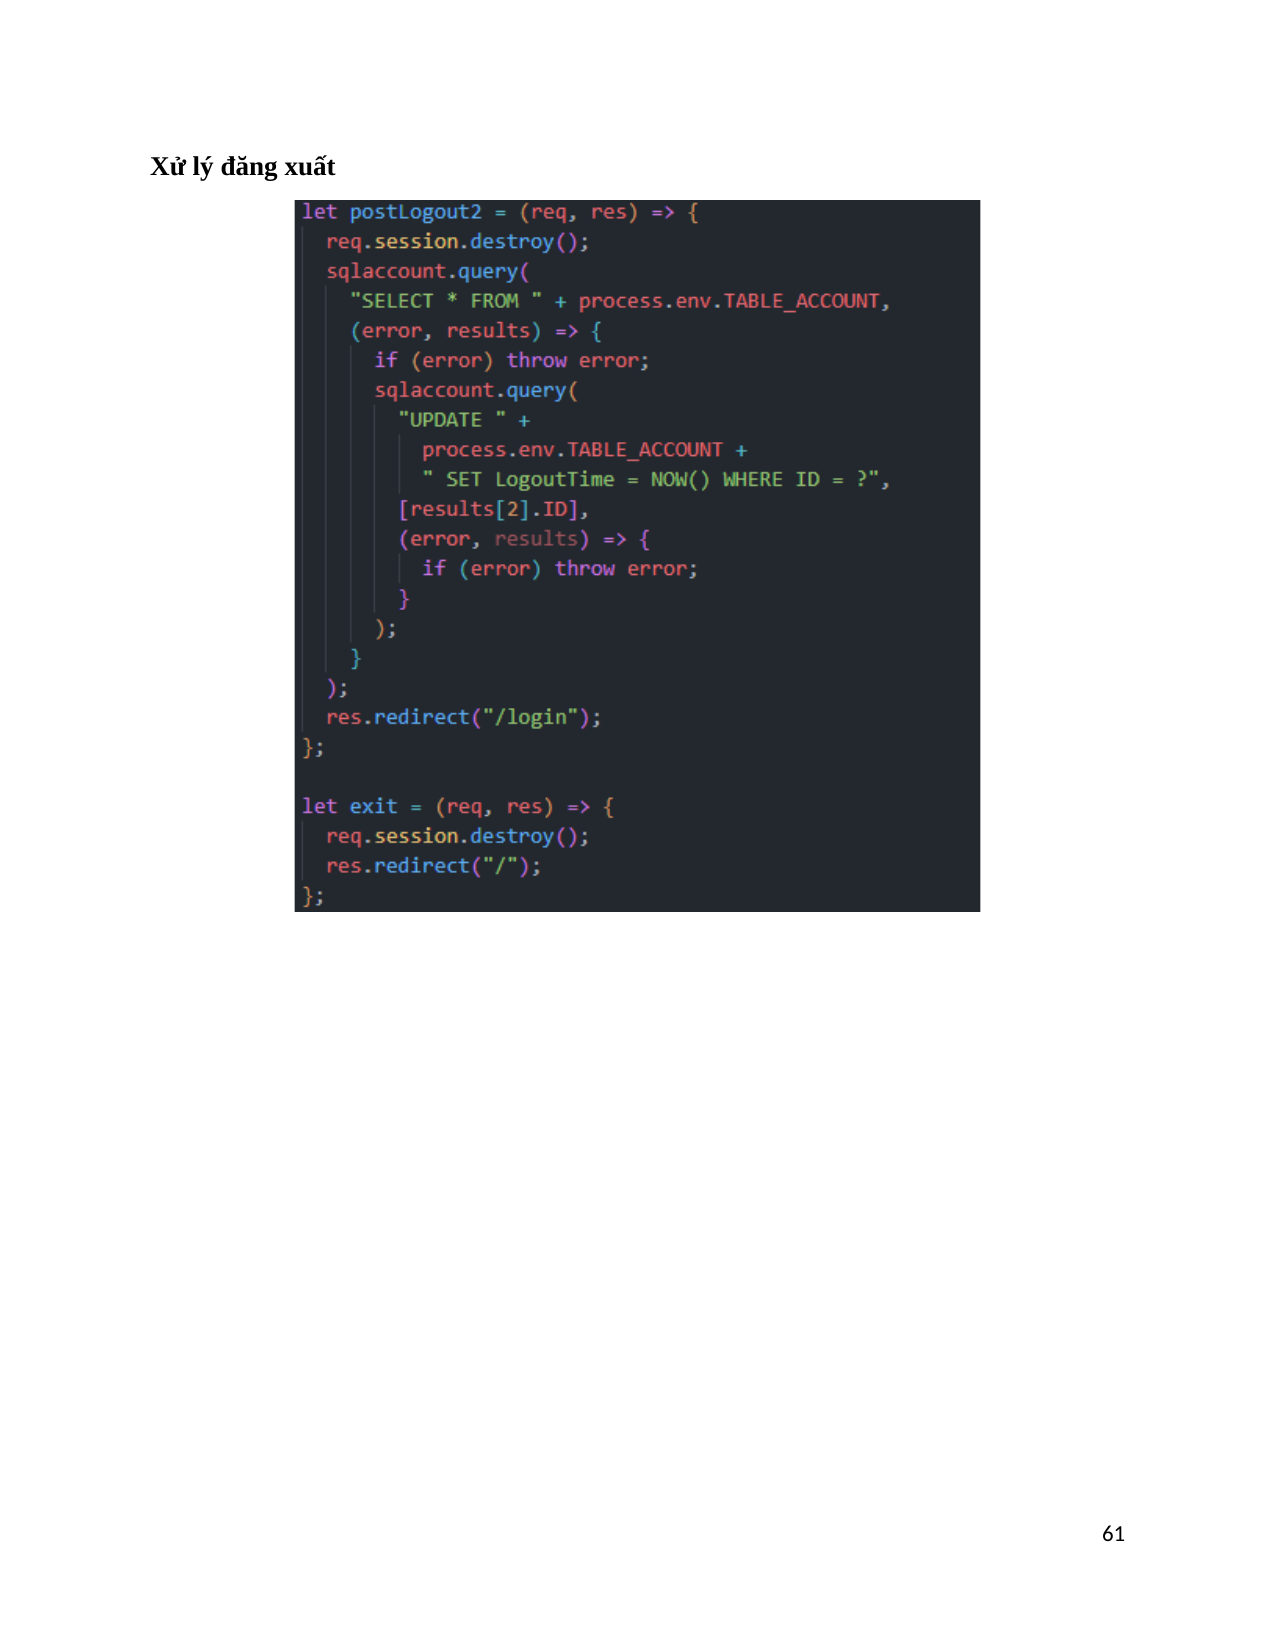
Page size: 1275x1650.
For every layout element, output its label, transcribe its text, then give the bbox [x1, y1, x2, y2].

text Xử lý đăng xuất [150, 150, 1125, 181]
picture [294, 200, 981, 912]
